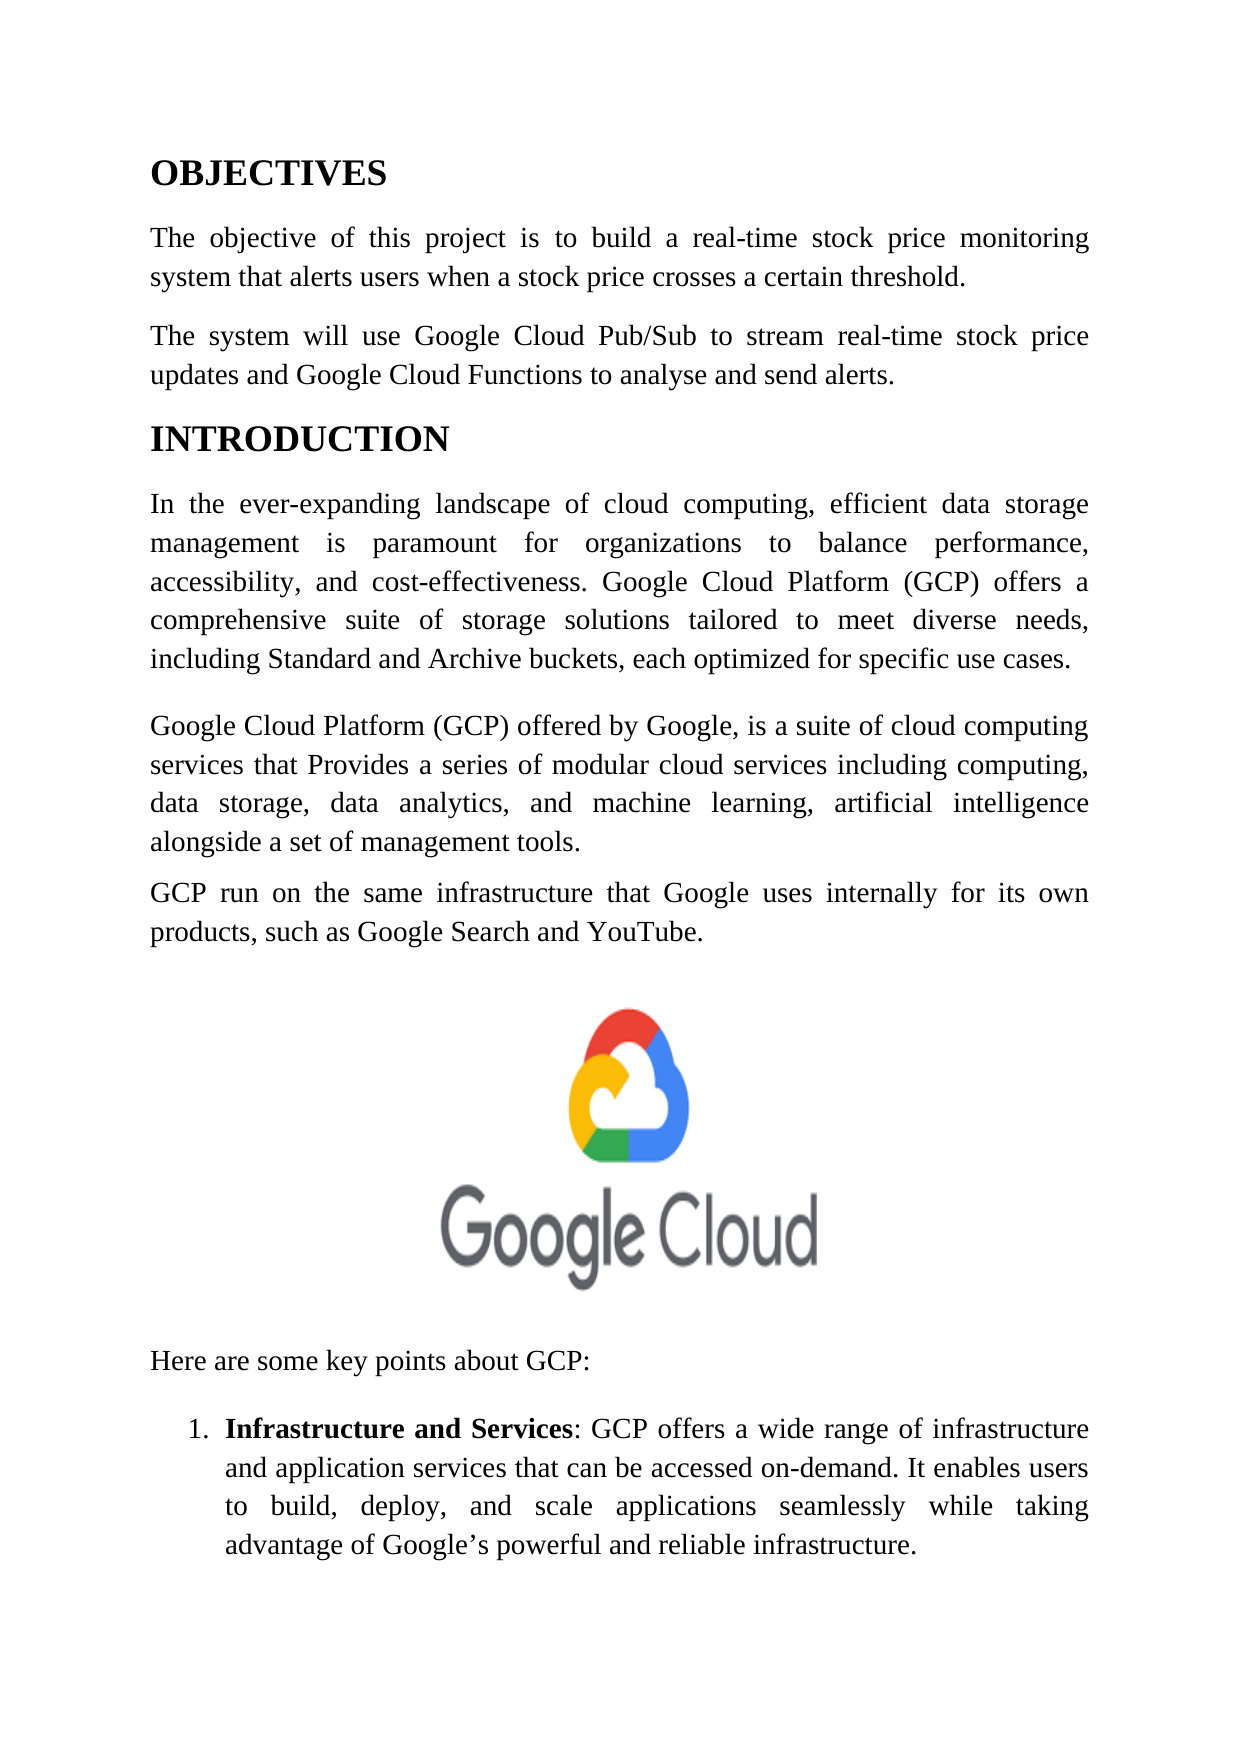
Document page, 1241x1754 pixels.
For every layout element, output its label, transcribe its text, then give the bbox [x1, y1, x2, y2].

text Google Cloud Platform (GCP) offered by Google, is a suite of cloud computing services that Provides a series of modular cloud services including computing, data storage, data analytics, and machine learning, artificial intelligence alongside a set of management tools. [150, 708, 1090, 858]
text INTRODUCTION [150, 416, 1090, 459]
text Here are some key points about GCP: [150, 1343, 1090, 1377]
text GCP run on the same infrastructure that Google uses internally for its own products, such as Google Search and YouTube. [150, 875, 1090, 947]
text OBJECTIVES [150, 150, 1090, 193]
text In the ever-expanding landscape of cloud computing, efficient data storage management is paramount for organizations to balance performance, accessibility, and cost-effectiveness. Google Cloud Platform (GCP) offers a comprehensive suite of storage solutions tailored to meet diverse needs, including Standard and Archive buckets, each optimized for specific use cases. [150, 487, 1090, 674]
text The objective of this project is to build a real-time stock price monitoring system that alerts users when a stock price crosses a certain threshold. [150, 220, 1090, 292]
text The system will use Google Cloud Pub/Sub to stream real-time stock price updates and Google Cloud Functions to analyse and send alerts. [150, 318, 1090, 390]
list Infrastructure and Services: GCP offers a wide range of infrastructure and application services that can be accessed on-demand. It enables users to build, deploy, and scale applications seamlessly while taking advantage of Google’s powerful and reliable infrastructure. [187, 1411, 1090, 1560]
picture [427, 990, 831, 1310]
